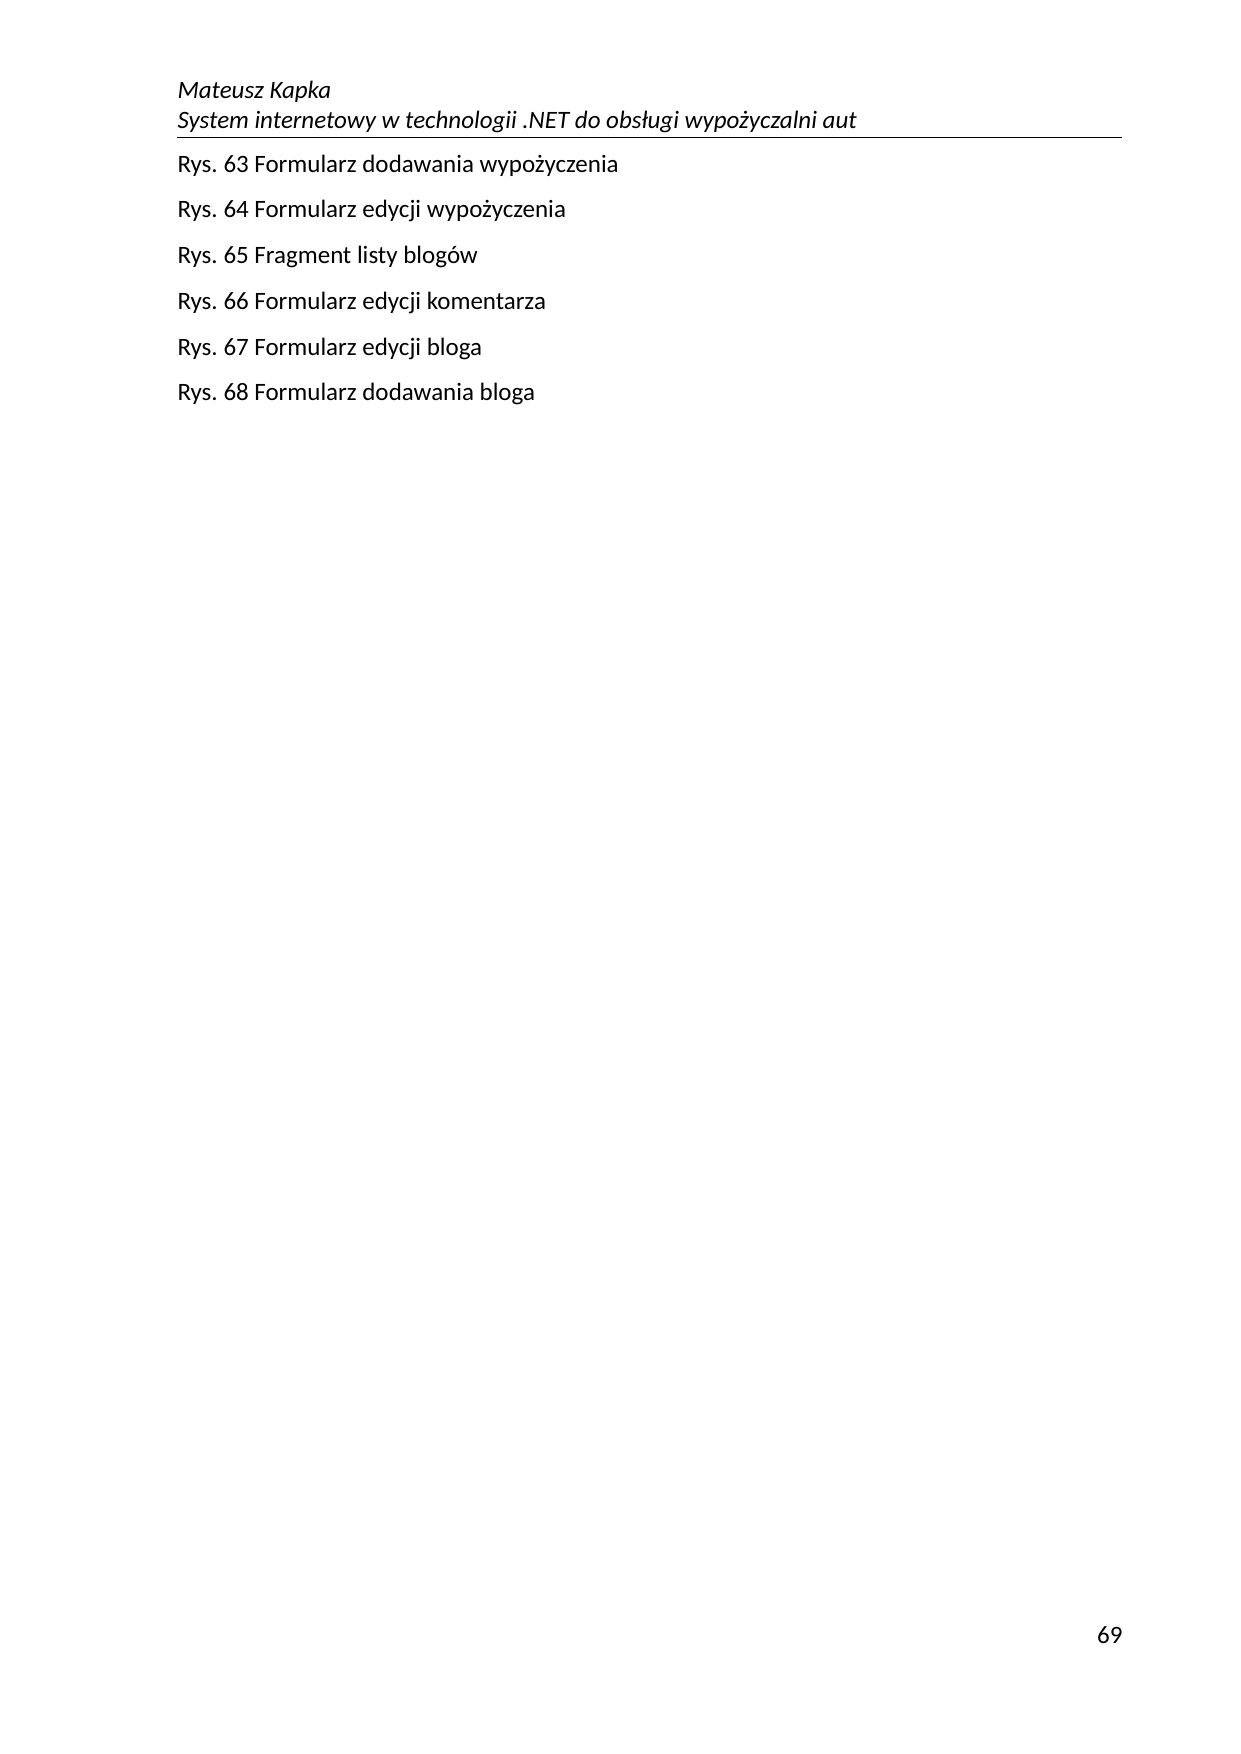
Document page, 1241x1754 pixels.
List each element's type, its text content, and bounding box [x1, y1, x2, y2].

text Rys. 65 Fragment listy blogów [177, 239, 1122, 270]
text Rys. 68 Formularz dodawania bloga [177, 376, 1122, 407]
text Rys. 66 Formularz edycji komentarza [177, 285, 1122, 315]
text Rys. 64 Formularz edycji wypożyczenia [177, 193, 1122, 224]
text Rys. 67 Formularz edycji bloga [177, 331, 1122, 361]
text Rys. 63 Formularz dodawania wypożyczenia [177, 148, 1122, 178]
